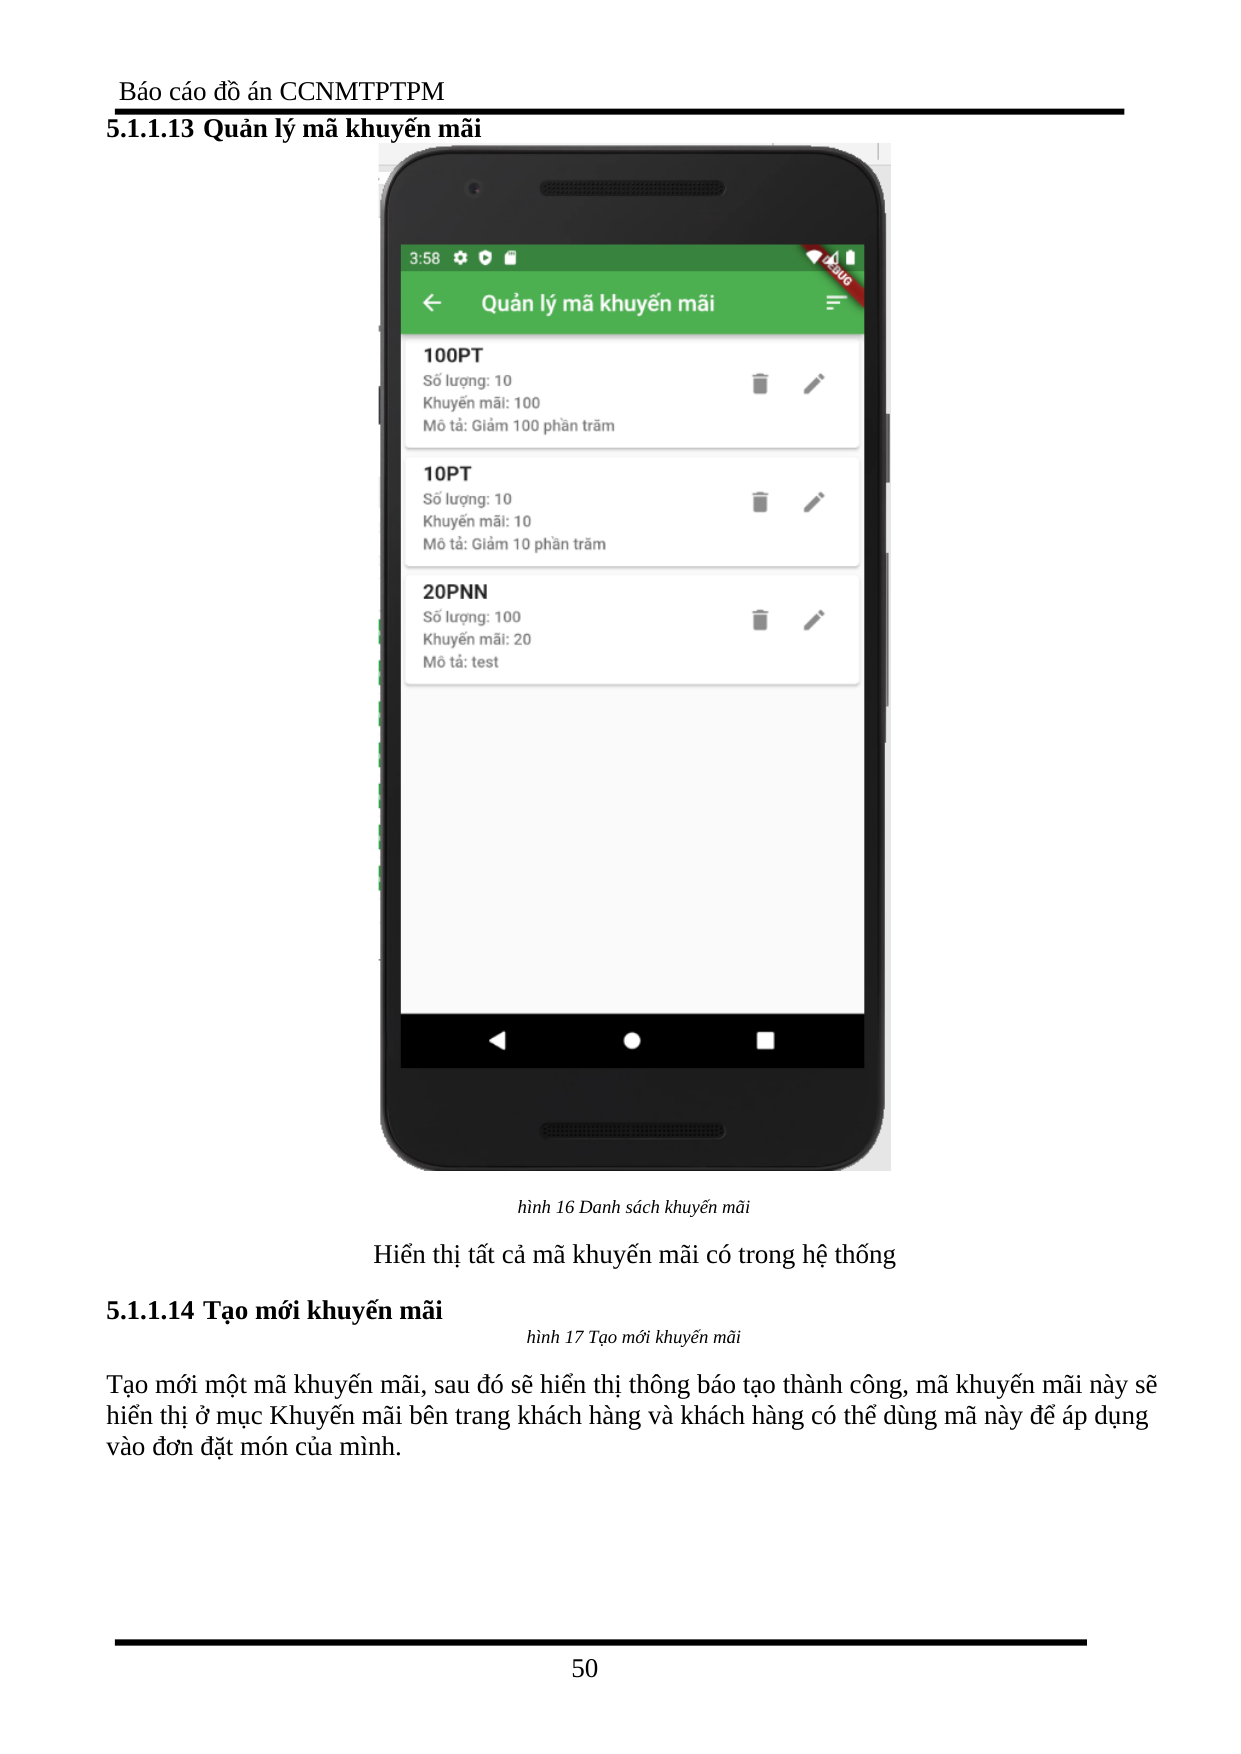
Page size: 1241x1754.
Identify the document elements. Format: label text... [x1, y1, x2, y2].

subtitle Quản lý mã khuyến mãi [106, 112, 1163, 144]
picture [378, 143, 891, 1171]
subtitle Tạo mới khuyến mãi [106, 1294, 1163, 1326]
text hình 17 Tạo mới khuyến mãi [106, 1326, 1163, 1347]
text hình 16 Danh sách khuyến mãi [106, 1196, 1163, 1217]
text Tạo mới một mã khuyến mãi, sau đó sẽ hiển thị thông báo tạo thành công, mã khuyến mãi này sẽ hiển thị ở mục Khuyến mãi bên trang khách hàng và khách hàng có thể dùng mã này để áp dụng vào đơn đặt món của mình. [106, 1368, 1163, 1461]
text Hiển thị tất cả mã khuyến mãi có trong hệ thống [106, 1238, 1163, 1269]
